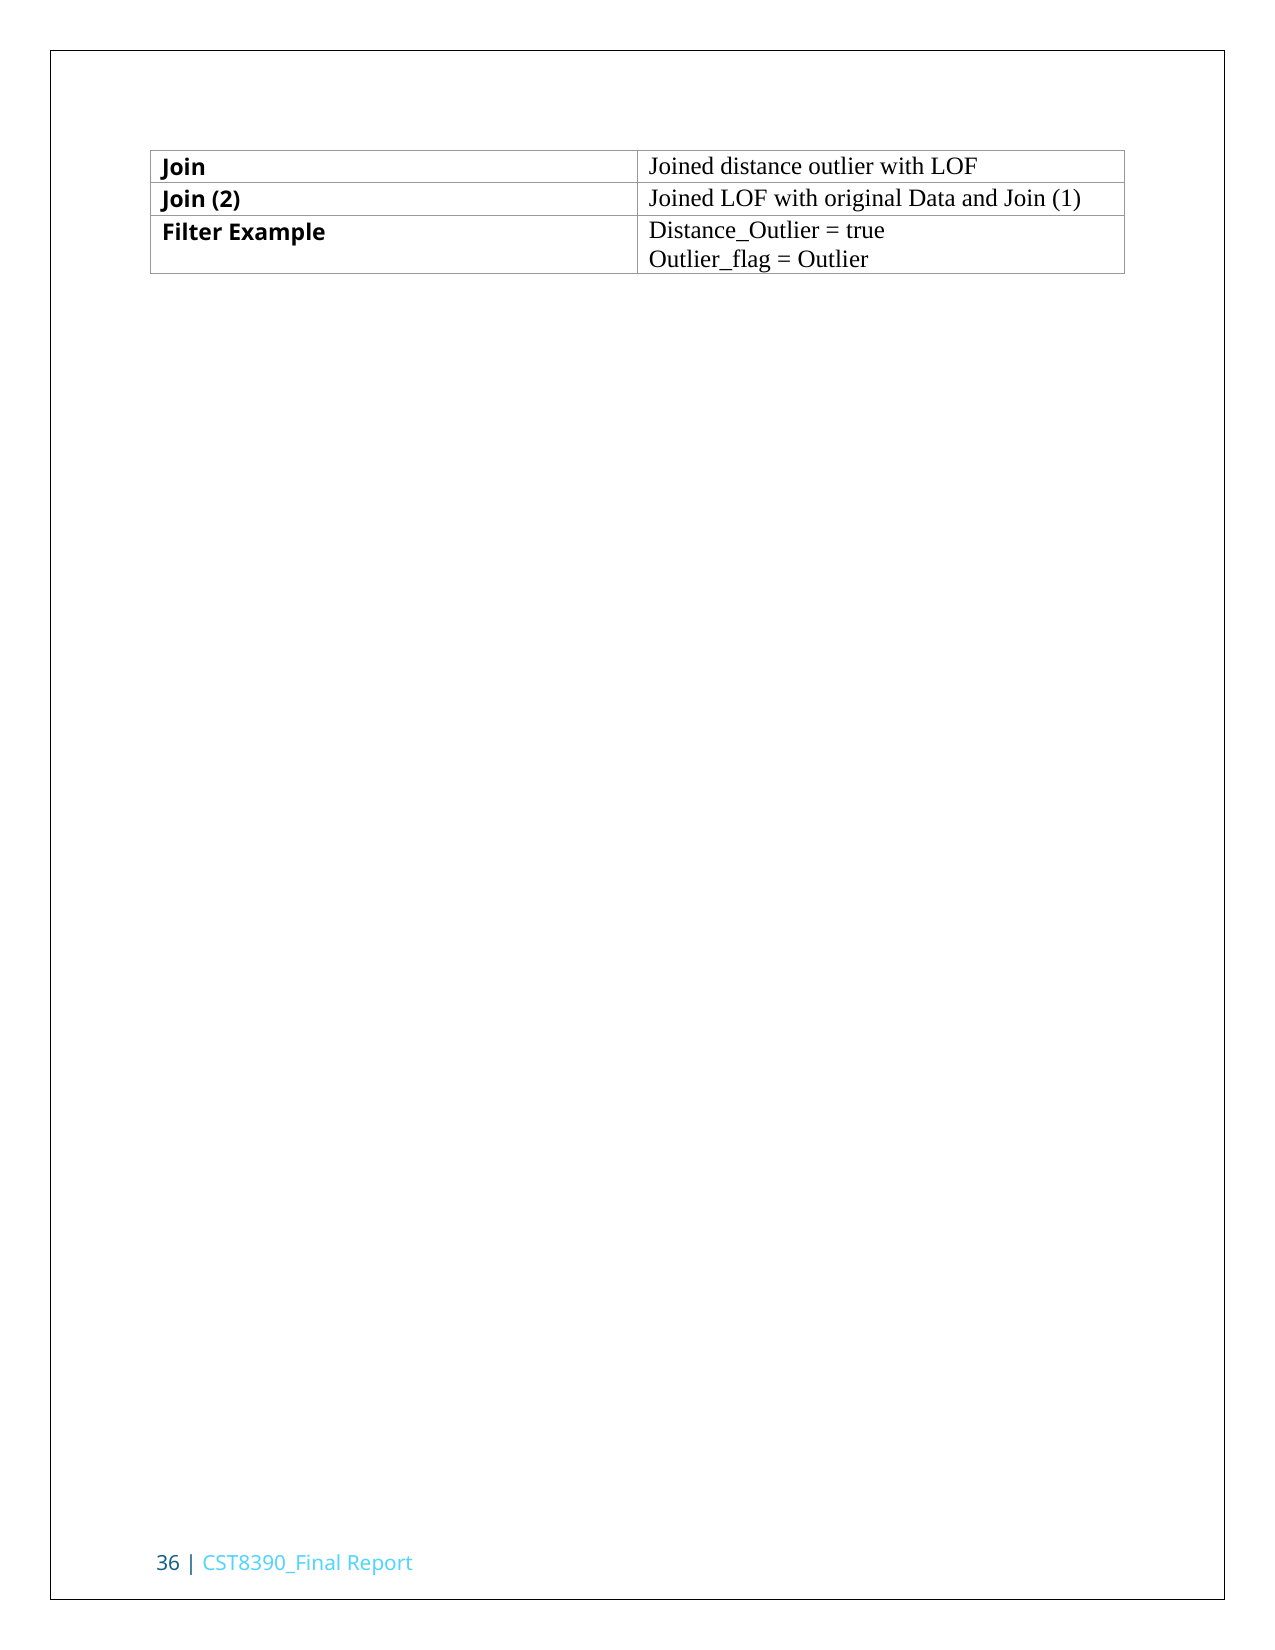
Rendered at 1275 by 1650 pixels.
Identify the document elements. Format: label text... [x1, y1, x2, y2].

table_cell Filter Example [151, 216, 637, 273]
table_cell Join (2) [151, 183, 637, 214]
table_cell Join [151, 151, 637, 182]
table_cell Joined LOF with original Data and Join (1) [638, 183, 1124, 214]
table_cell Distance_Outlier = true Outlier_flag = Outlier [638, 216, 1124, 273]
table_cell Joined distance outlier with LOF [638, 151, 1124, 182]
